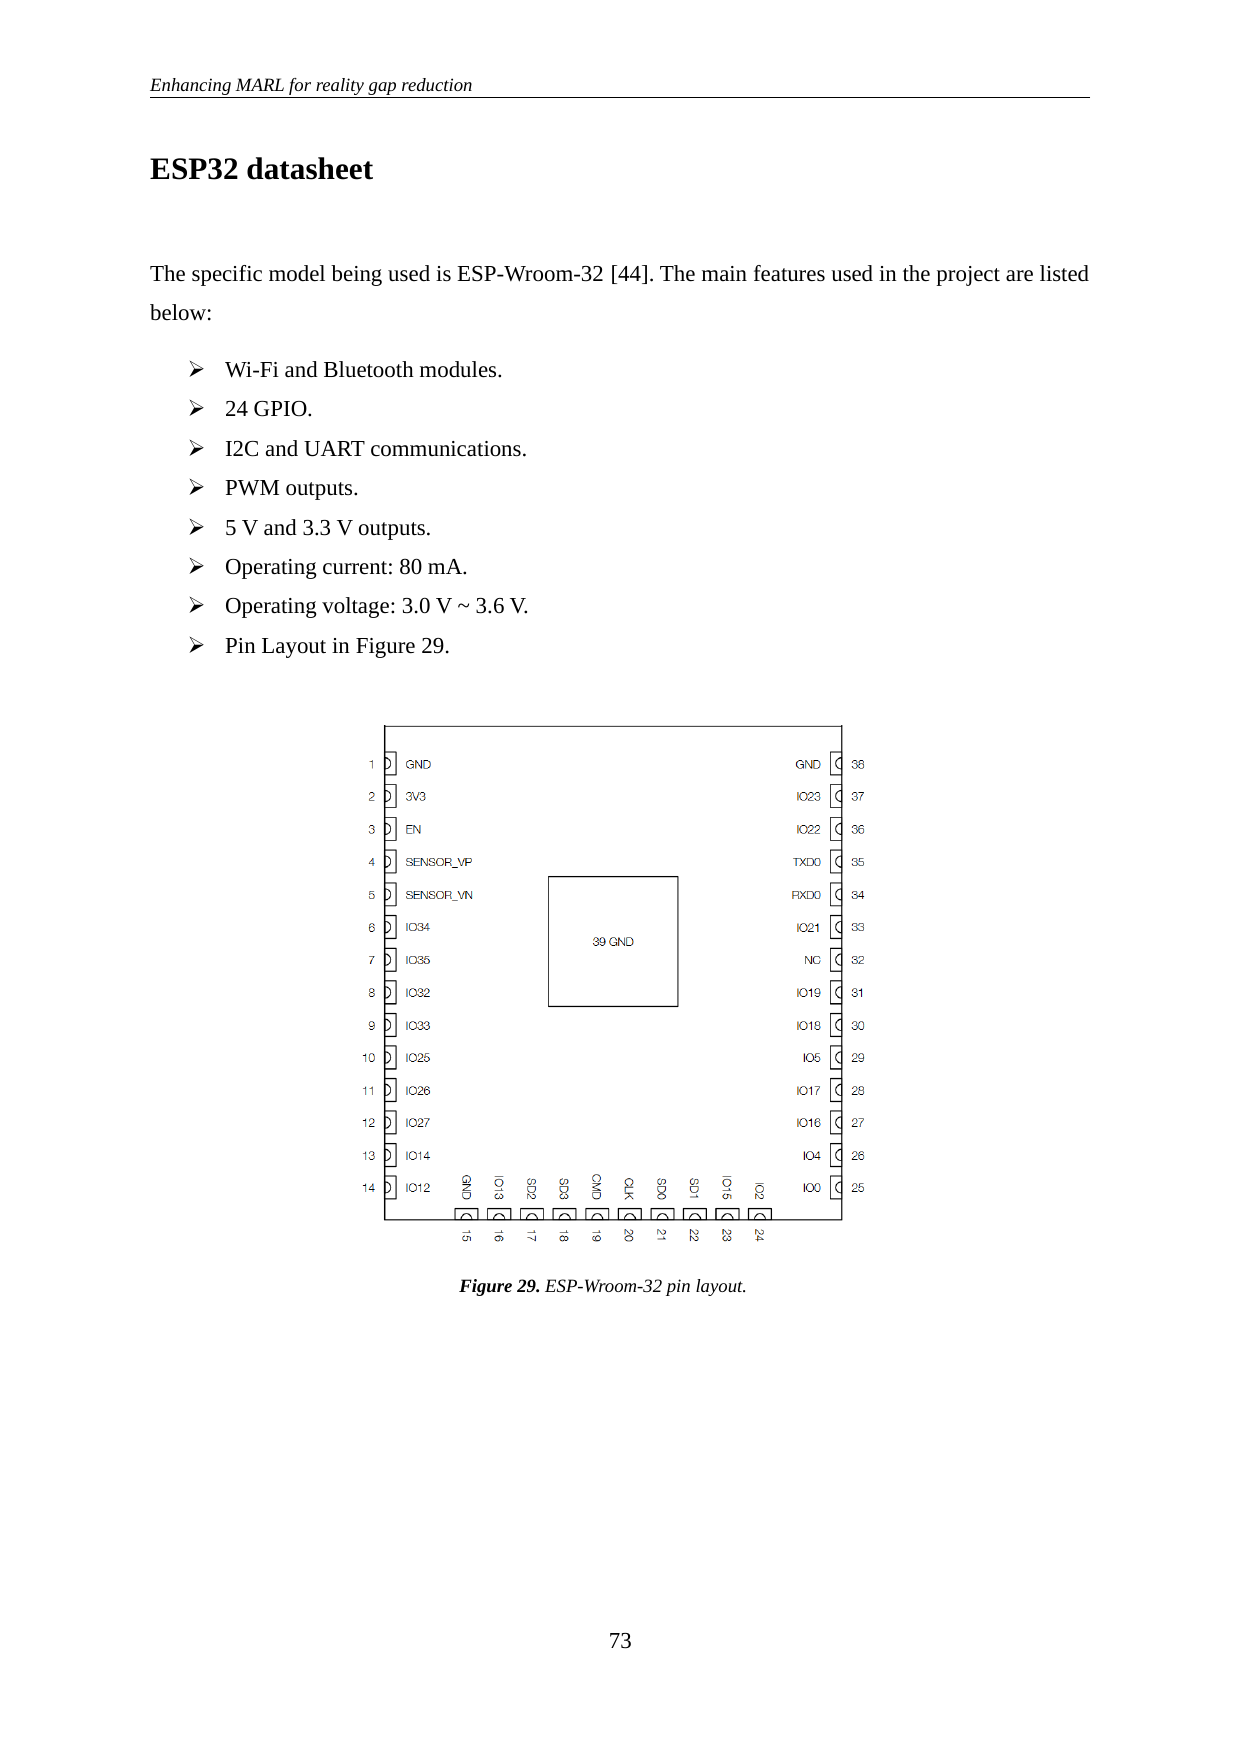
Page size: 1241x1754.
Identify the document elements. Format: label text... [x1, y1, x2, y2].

list Pin Layout in Figure 24. [187, 632, 1090, 658]
list Operating voltage: 3.0 V ~ 3.6 V. [187, 592, 1090, 619]
picture [356, 725, 884, 1251]
text The specific model being used is ESP-Wroom-32 [44]. The main features used in the project are listed below: [150, 260, 1090, 326]
list Operating current: 80 mA. [187, 553, 1090, 579]
list PWM outputs. [187, 474, 1090, 500]
list 5 V and 3.3 V outputs. [187, 513, 1090, 540]
list Wi-Fi and Bluetooth modules. [187, 356, 1090, 382]
subtitle ESP32 datasheet [150, 150, 1090, 186]
list I2C and UART communications. [187, 434, 1090, 461]
list 24 GPIO. [187, 395, 1090, 421]
